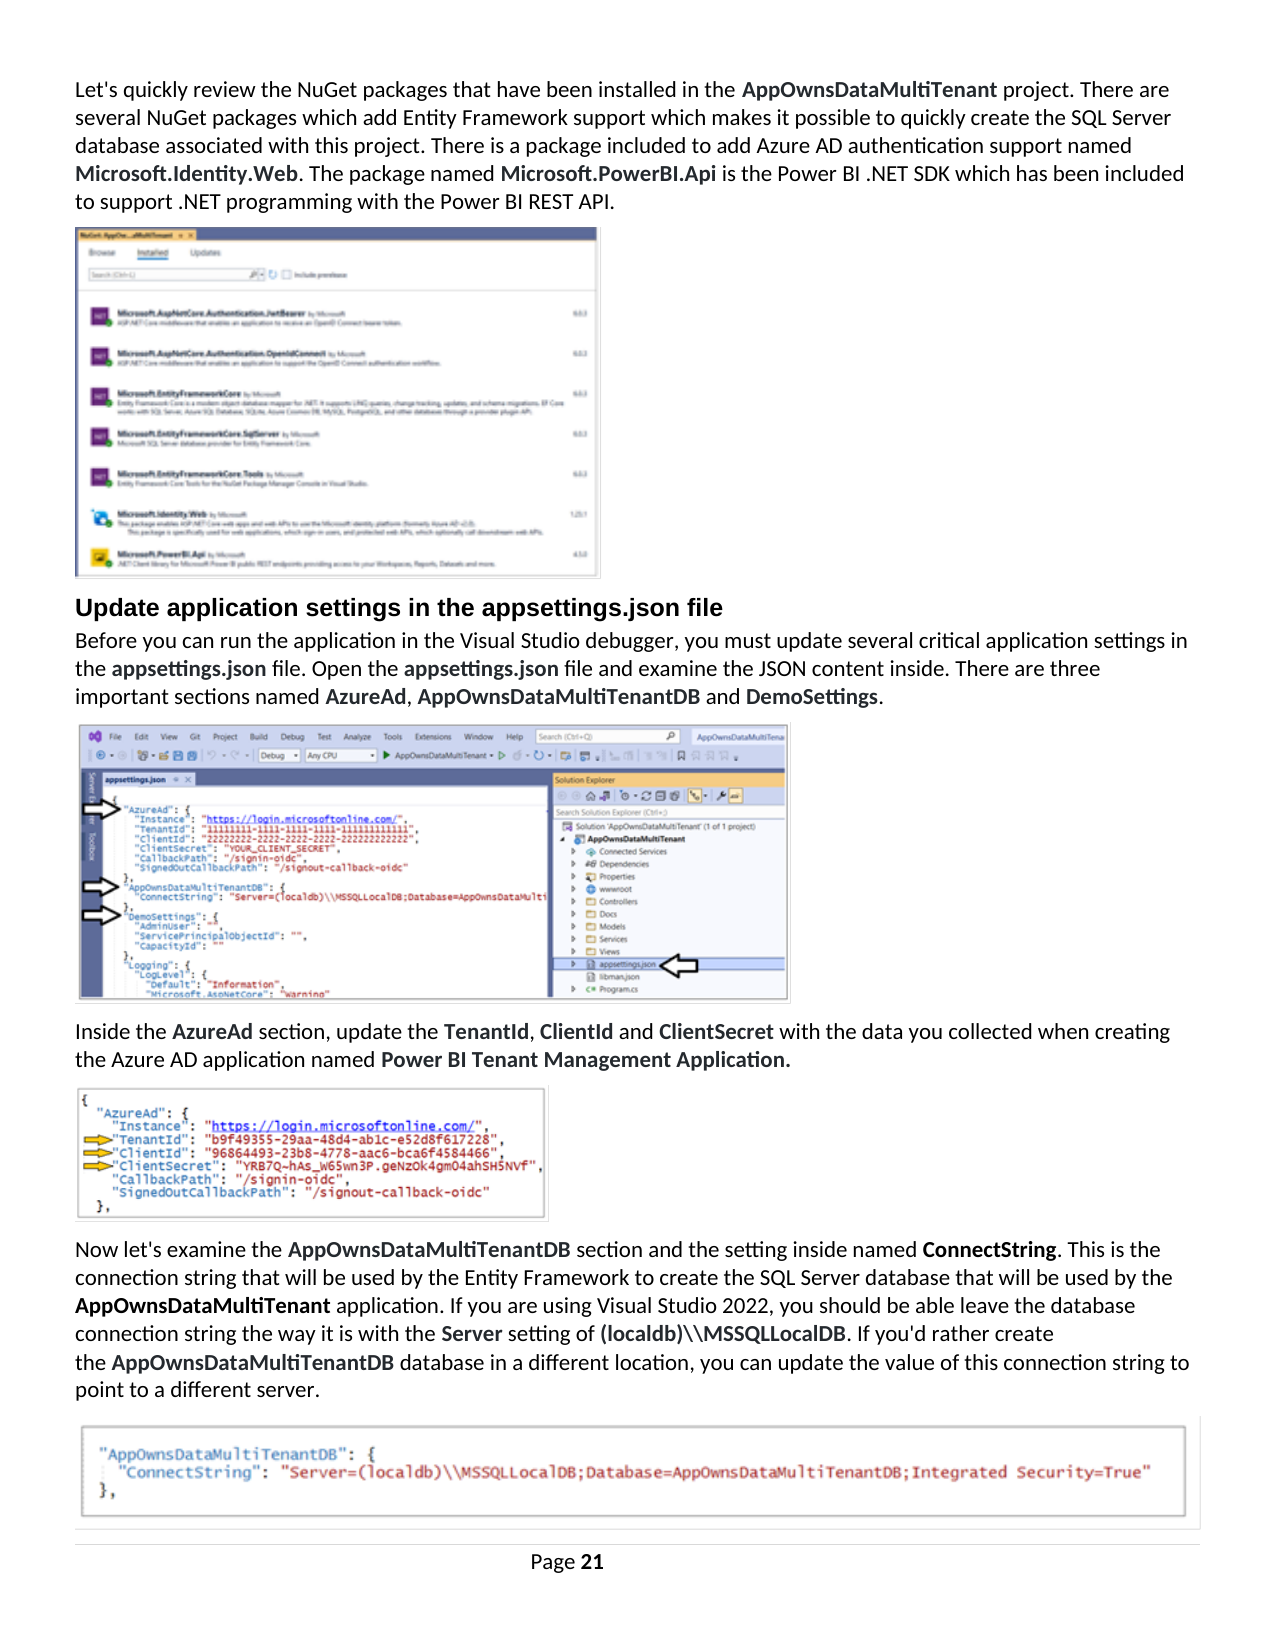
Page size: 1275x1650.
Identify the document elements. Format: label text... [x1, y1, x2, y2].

picture [75, 1416, 1202, 1531]
picture [75, 227, 603, 581]
picture [75, 722, 792, 1005]
text Let's quickly review the NuGet packages that have been installed in the AppOwnsDataMultiTenant project. There are several NuGet packages which add Entity Framework support which makes it possible to quickly create the SQL Server database associated with this project. There is a package included to add Azure AD authentication support named Microsoft.Identity.Web. The package named Microsoft.PowerBI.Api is the Power BI .NET SDK which has been included to support .NET programming with the Power BI REST API. [75, 75, 1200, 215]
text Now let's examine the AppOwnsDataMultiTenantDB section and the setting inside named ConnectString. This is the connection string that will be used by the Entity Framework to create the SQL Server database that will be used by the AppOwnsDataMultiTenant application. If you are using Visual Studio 2022, you should be able leave the database connection string the way it is with the Server setting of (localdb)\\MSSQLLocalDB. If you'd rather create the AppOwnsDataMultiTenantDB database in a different location, you can update the value of this connection string to point to a different server. [75, 1236, 1200, 1404]
picture [75, 1085, 550, 1223]
text Before you can run the application in the Visual Studio debugger, you must update several critical application settings in the appsettings.json file. Open the appsettings.json file and examine the JSON content inside. There are three important sections named AzureAd, AppOwnsDataMultiTenantDB and DemoSettings. [75, 626, 1200, 710]
subtitle Update application settings in the appsettings.json file [75, 593, 1200, 622]
text Inside the AzureAd section, update the TenantId, ClientId and ClientSecret with the data you collected when creating the Azure AD application named Power BI Tenant Management Application. [75, 1017, 1200, 1073]
